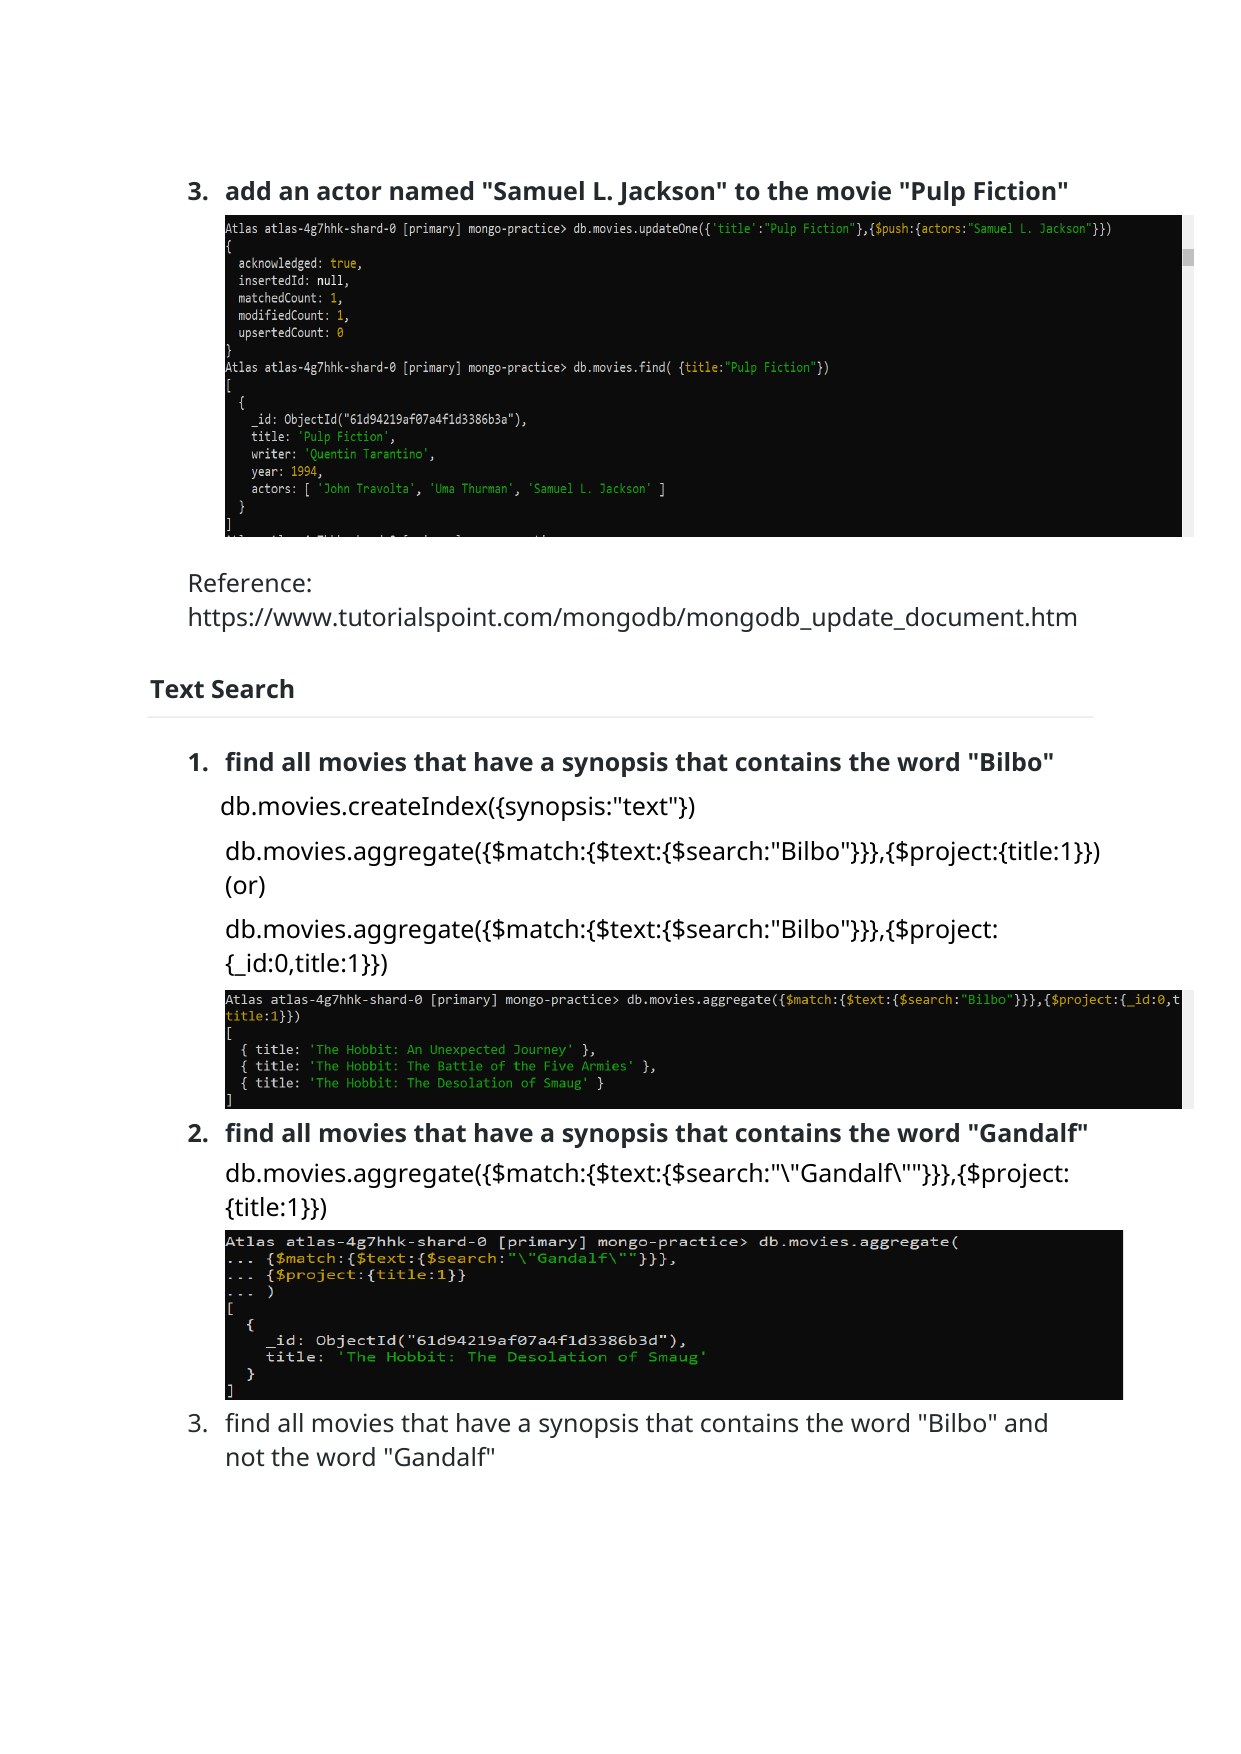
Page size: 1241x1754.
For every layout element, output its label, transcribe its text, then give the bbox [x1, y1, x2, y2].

subtitle Text Search [150, 672, 1105, 706]
list find all movies that have a synopsis that contains the word "Gandalf" [187, 1115, 1105, 1149]
list find all movies that have a synopsis that contains the word "Bilbo" [187, 744, 1105, 778]
list add an actor named "Samuel L. Jackson" to the movie "Pulp Fiction" [187, 173, 1105, 207]
picture [225, 1230, 1124, 1400]
text Reference: https://www.tutorialspoint.com/mongodb/mongodb_update_document.htm [187, 566, 1105, 634]
list db.movies.aggregate({$match:{$text:{$search:"\"Gandalf\""}}},{$project:{title:1}}) [225, 1156, 1105, 1224]
list db.movies.createIndex({synopsis:"text"}) [187, 789, 1105, 823]
picture [225, 990, 1195, 1109]
picture [225, 215, 1194, 537]
list db.movies.aggregate({$match:{$text:{$search:"Bilbo"}}},{$project:{title:1}}) (or) [225, 833, 1105, 901]
list db.movies.aggregate({$match:{$text:{$search:"Bilbo"}}},{$project:{_id:0,title:1}}) [225, 912, 1105, 980]
list find all movies that have a synopsis that contains the word "Bilbo" and not the word "Gandalf" [187, 1406, 1086, 1474]
